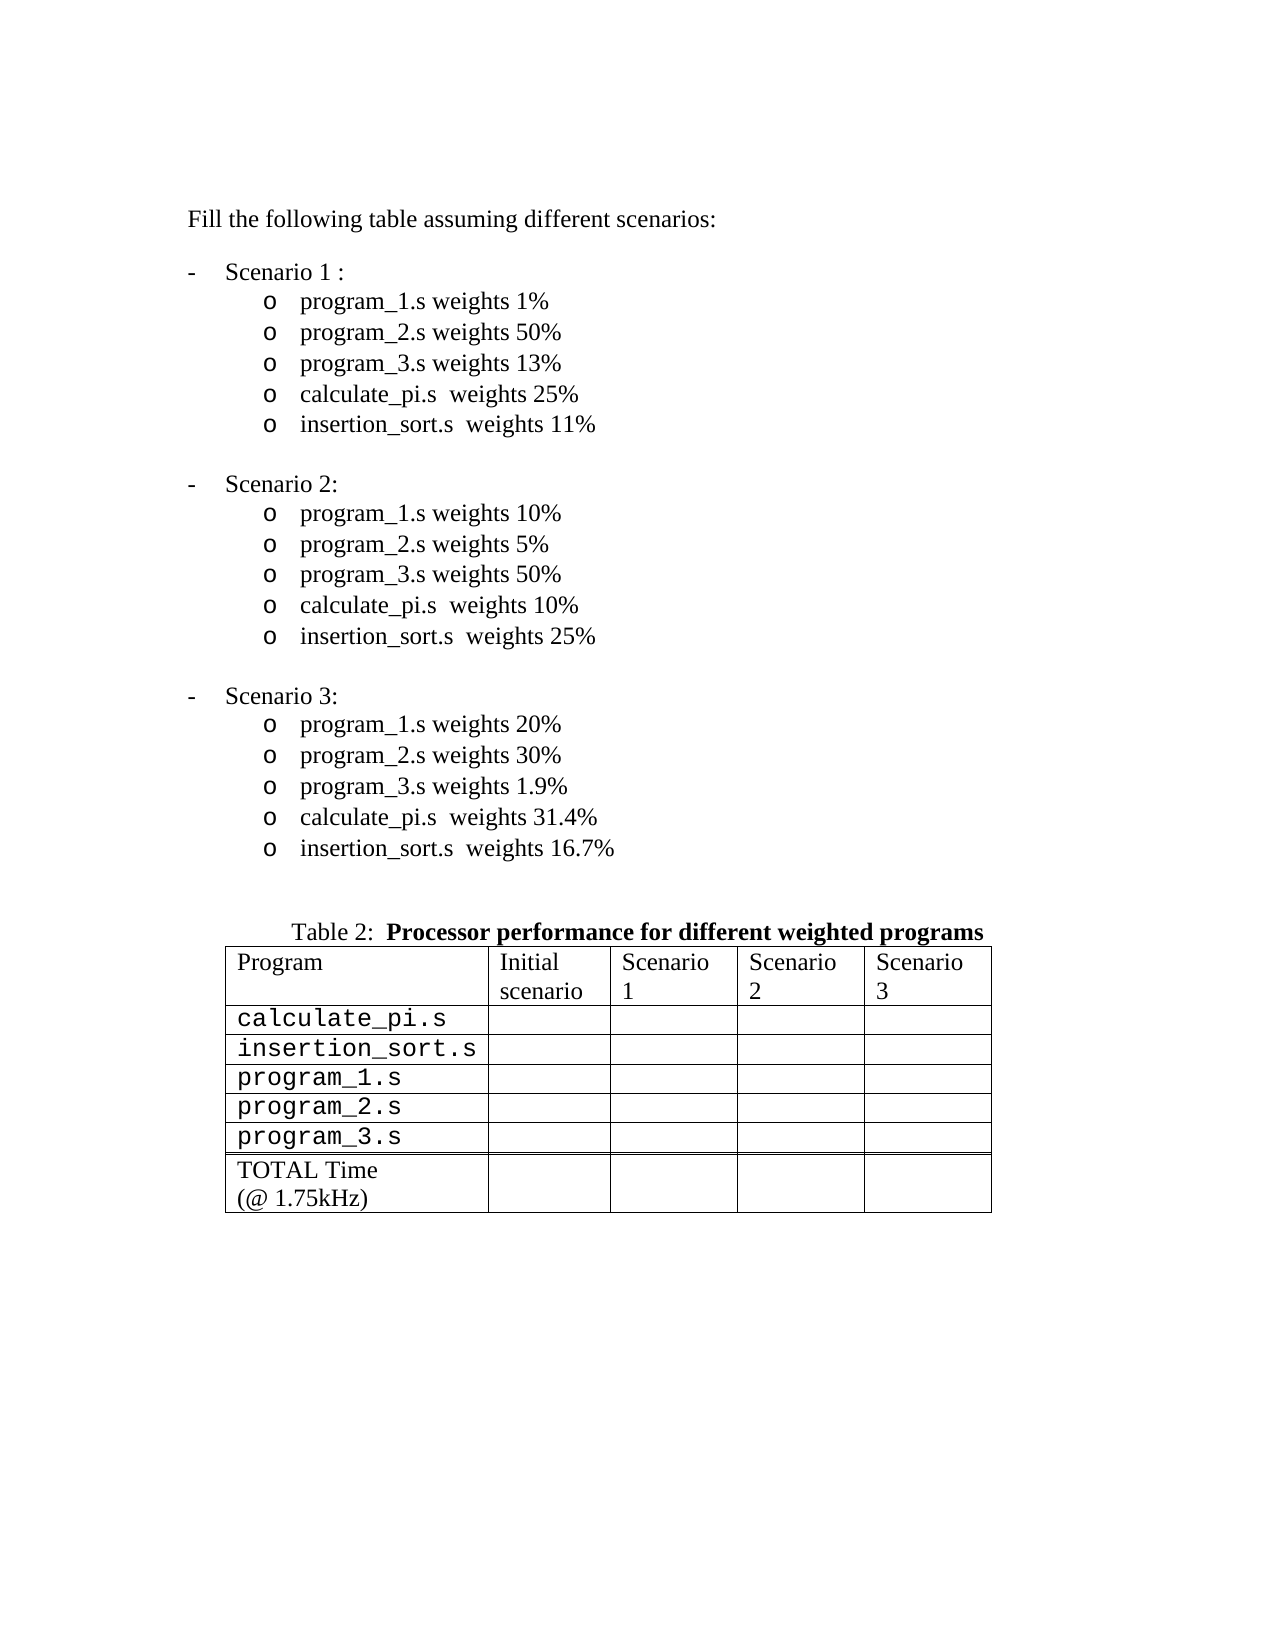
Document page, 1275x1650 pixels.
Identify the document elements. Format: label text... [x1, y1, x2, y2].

table_cell [865, 1155, 991, 1212]
table_cell [738, 1123, 864, 1152]
table_header Initial scenario [489, 947, 610, 1005]
list calculate_pi.s weights 31.4% [262, 802, 1087, 833]
table_cell [489, 1065, 610, 1093]
table_cell [865, 1123, 991, 1152]
list program_1.s weights 20% [262, 709, 1087, 740]
table_cell [611, 1065, 737, 1093]
list Scenario 1 : [187, 257, 1087, 286]
list calculate_pi.s weights 10% [262, 590, 1087, 621]
table_header Scenario 2 [738, 947, 864, 1005]
table_cell [865, 1094, 991, 1122]
table_cell [738, 1094, 864, 1122]
table_cell insertion_sort.s [226, 1035, 488, 1063]
table_cell [738, 1006, 864, 1034]
table_cell [489, 1094, 610, 1122]
table_cell [489, 1035, 610, 1063]
list program_2.s weights 50% [262, 317, 1087, 348]
list program_3.s weights 50% [262, 559, 1087, 590]
table_header Scenario 3 [865, 947, 991, 1005]
table_header Scenario 1 [611, 947, 737, 1005]
list insertion_sort.s weights 25% [262, 621, 1087, 652]
list Scenario 3: [187, 681, 1087, 709]
table_cell [865, 1035, 991, 1063]
text Fill the following table assuming different scenarios: [187, 204, 1087, 232]
text Table 2: Processor performance for different weighted programs [187, 917, 1087, 946]
table_cell TOTAL Time (@ 1.75kHz) [226, 1155, 488, 1212]
list calculate_pi.s weights 25% [262, 379, 1087, 409]
table_cell [865, 1065, 991, 1093]
list program_1.s weights 10% [262, 498, 1087, 529]
list program_2.s weights 30% [262, 740, 1087, 771]
table_cell [489, 1155, 610, 1212]
list Scenario 2: [187, 469, 1087, 498]
table_cell [738, 1065, 864, 1093]
table_cell [865, 1006, 991, 1034]
table_cell [611, 1094, 737, 1122]
list program_2.s weights 5% [262, 529, 1087, 559]
table_cell calculate_pi.s [226, 1006, 488, 1034]
table_cell program_2.s [226, 1094, 488, 1122]
list program_3.s weights 13% [262, 348, 1087, 379]
table_cell [611, 1155, 737, 1212]
table_cell [611, 1006, 737, 1034]
table_cell [738, 1035, 864, 1063]
table_cell [489, 1123, 610, 1152]
table_header Program [226, 947, 488, 1005]
table_cell [611, 1035, 737, 1063]
table_cell program_1.s [226, 1065, 488, 1093]
table_cell [611, 1123, 737, 1152]
table_cell [738, 1155, 864, 1212]
list insertion_sort.s weights 16.7% [262, 833, 1087, 864]
list program_3.s weights 1.9% [262, 771, 1087, 802]
table_cell [489, 1006, 610, 1034]
list program_1.s weights 1% [262, 286, 1087, 317]
list insertion_sort.s weights 11% [262, 409, 1087, 440]
table_cell program_3.s [226, 1123, 488, 1152]
